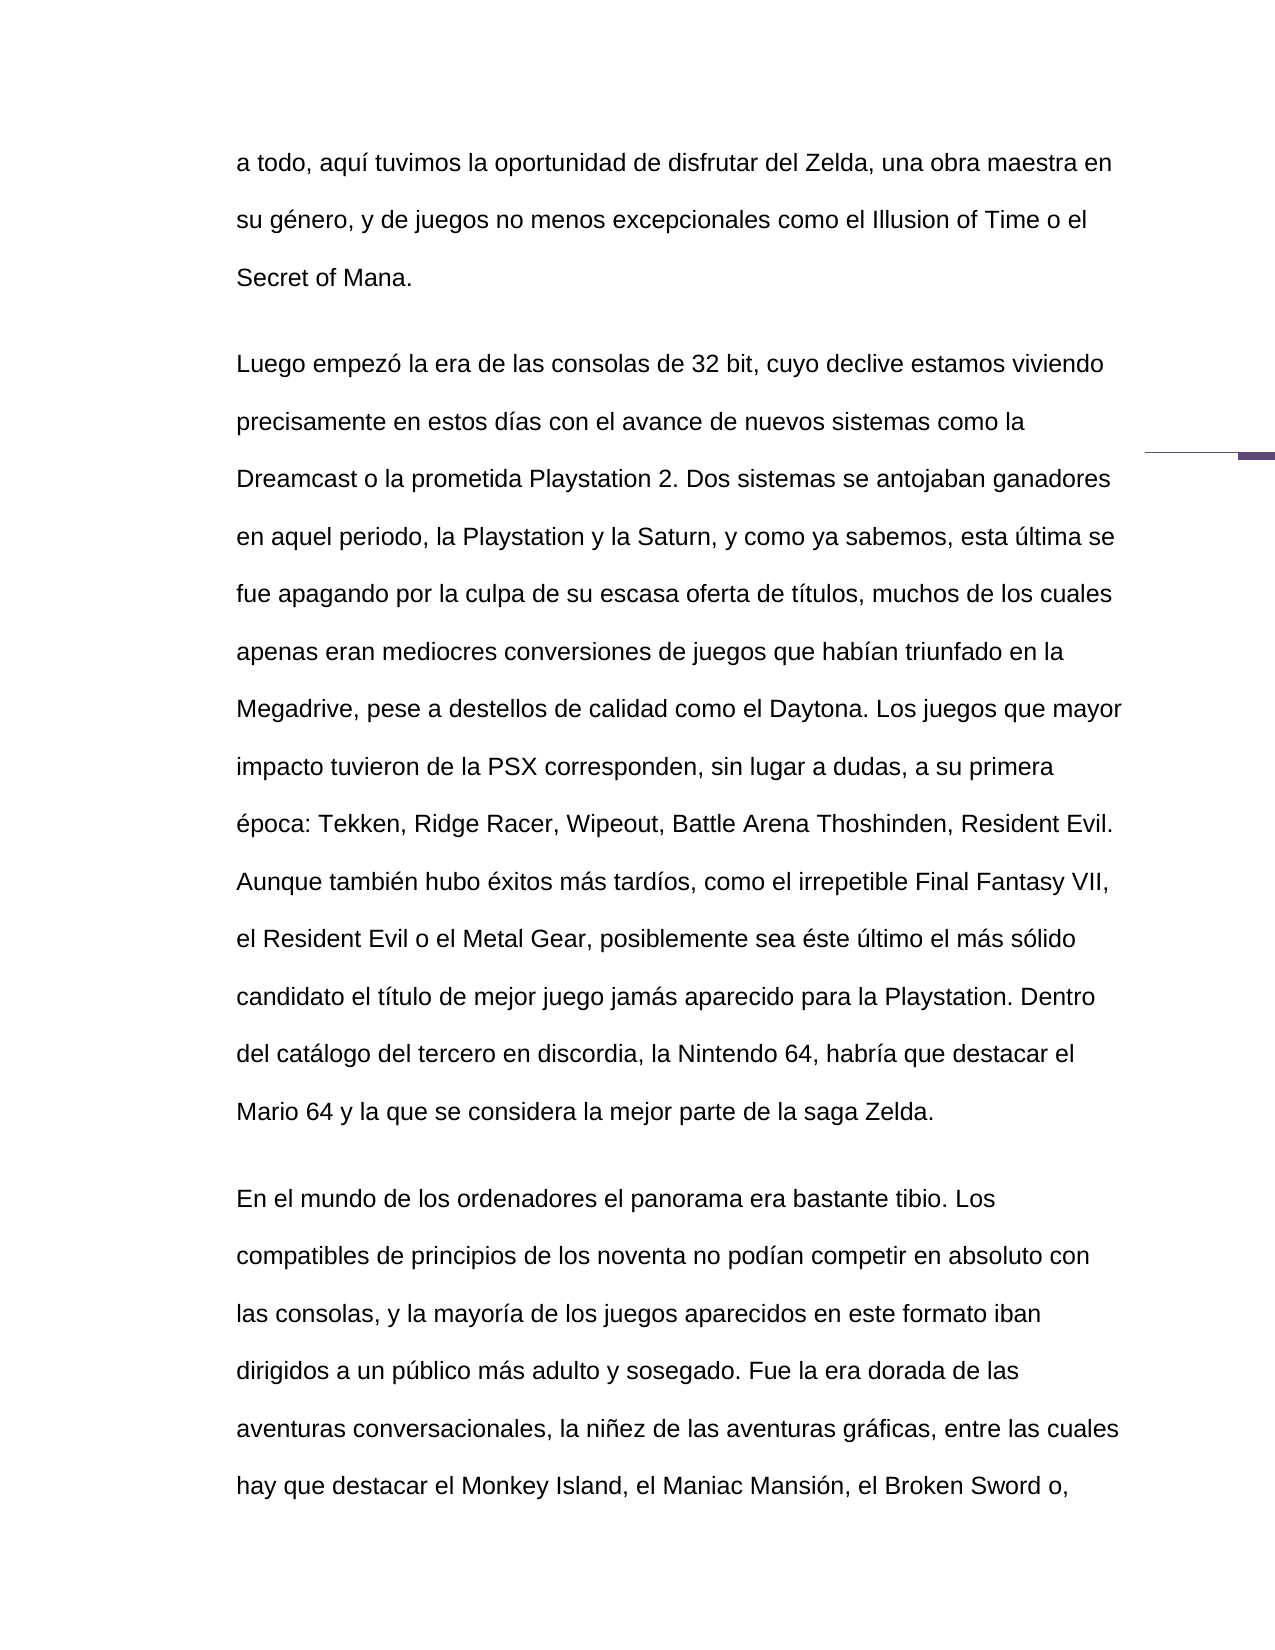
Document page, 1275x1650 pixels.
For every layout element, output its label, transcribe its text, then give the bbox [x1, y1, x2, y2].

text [236, 148, 1127, 291]
text Luego empezó la era de las consolas de 32 bit, cuyo declive estamos viviendo precisamente en estos días con el avance de nuevos sistemas como la Dreamcast o la prometida Playstation 2. Dos sistemas se antojaban ganadores en aquel periodo, la Playstation y la Saturn, y como ya sabemos, esta última se fue apagando por la culpa de su escasa oferta de títulos, muchos de los cuales apenas eran mediocres conversiones de juegos que habían triunfado en la Megadrive, pese a destellos de calidad como el Daytona. Los juegos que mayor impacto tuvieron de la PSX corresponden, sin lugar a dudas, a su primera época: Tekken, Ridge Racer, Wipeout, Battle Arena Thoshinden, Resident Evil. Aunque también hubo éxitos más tardíos, como el irrepetible Final Fantasy VII, el Resident Evil o el Metal Gear, posiblemente sea éste último el más sólido candidato el título de mejor juego jamás aparecido para la Playstation. Dentro del catálogo del tercero en discordia, la Nintendo 64, habría que destacar el Mario 64 y la que se considera la mejor parte de la saga Zelda. [236, 349, 1127, 1126]
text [236, 1183, 1127, 1500]
